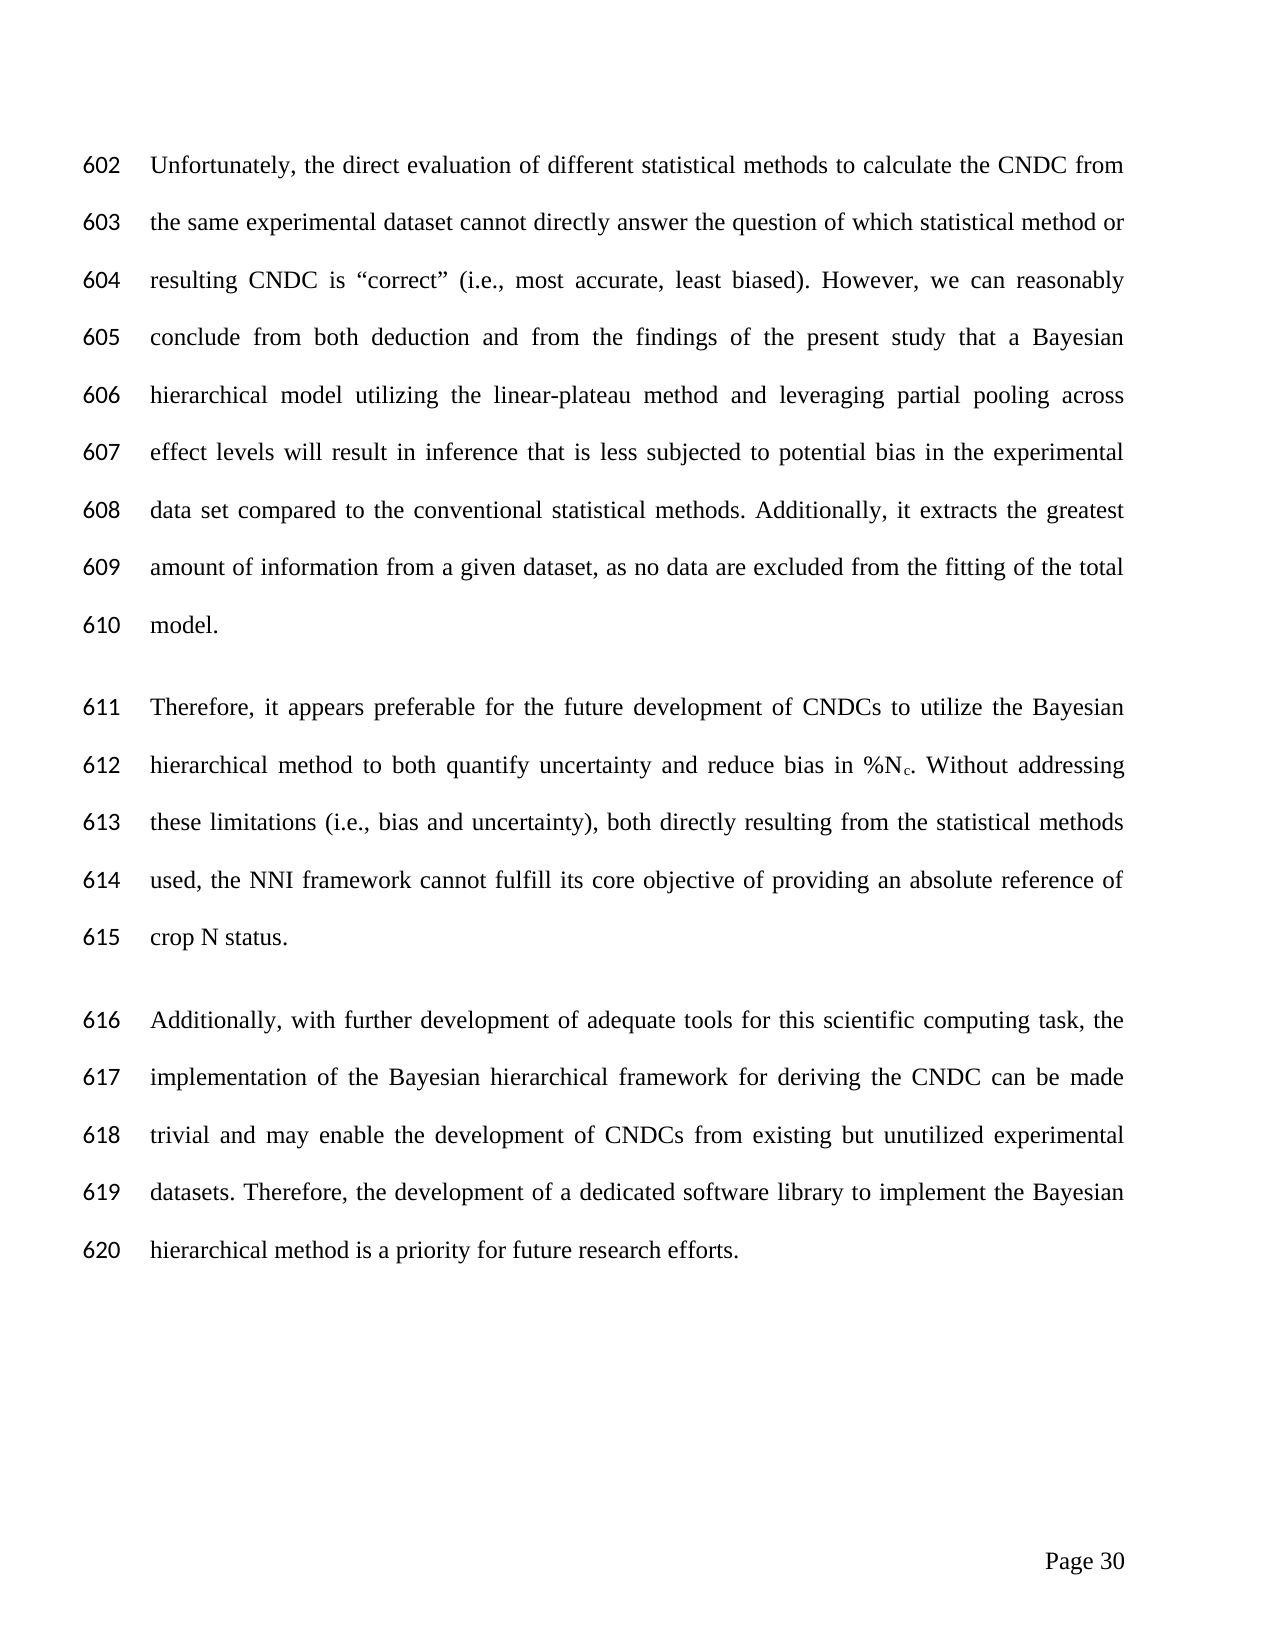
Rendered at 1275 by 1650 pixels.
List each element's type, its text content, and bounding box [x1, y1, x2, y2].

text Unfortunately, the direct evaluation of different statistical methods to calculate the CNDC from the same experimental dataset cannot directly answer the question of which statistical method or resulting CNDC is “correct” (i.e., most accurate, least biased). However, we can reasonably conclude from both deduction and from the findings of the present study that a Bayesian hierarchical model utilizing the linear-plateau method and leveraging partial pooling across effect levels will result in inference that is less subjected to potential bias in the experimental data set compared to the conventional statistical methods. Additionally, it extracts the greatest amount of information from a given dataset, as no data are excluded from the fitting of the total model. [150, 150, 1125, 639]
text Additionally, with further development of adequate tools for this scientific computing task, the implementation of the Bayesian hierarchical framework for deriving the CNDC can be made trivial and may enable the development of CNDCs from existing but unutilized experimental datasets. Therefore, the development of a dedicated software library to implement the Bayesian hierarchical method is a priority for future research efforts. [150, 1005, 1125, 1264]
text Therefore, it appears preferable for the future development of CNDCs to utilize the Bayesian hierarchical method to both quantify uncertainty and reduce bias in %Nc. Without addressing these limitations (i.e., bias and uncertainty), both directly resulting from the statistical methods used, the NNI framework cannot fulfill its core objective of providing an absolute reference of crop N status. [150, 692, 1125, 951]
